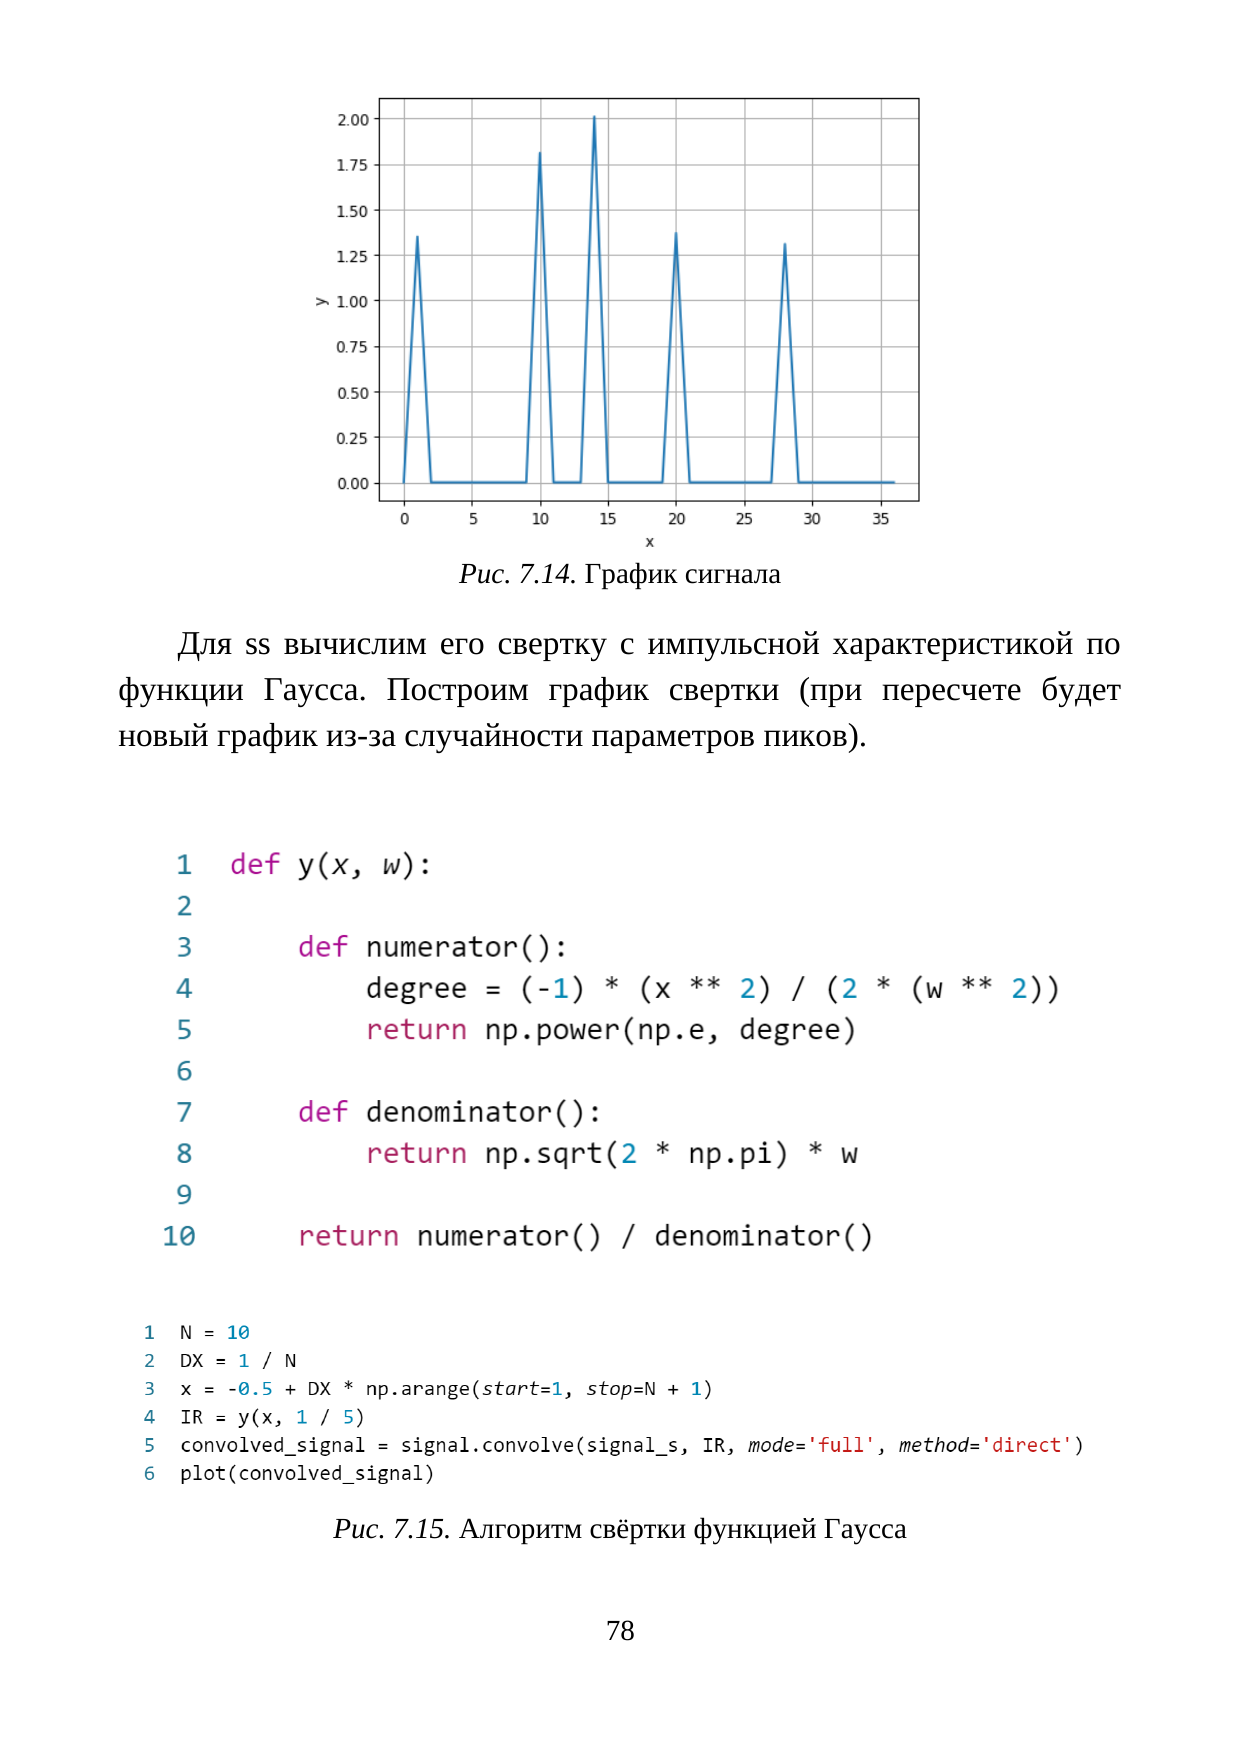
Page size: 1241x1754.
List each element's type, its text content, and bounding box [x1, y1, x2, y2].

text Рис. 7.15. Алгоритм свёртки функцией Гаусса [118, 1512, 1122, 1545]
text Рис. 7.14. График сигнала [118, 556, 1122, 590]
text Для ss вычислим его свертку с импульсной характеристикой по функции Гаусса. Построим график свертки (при пересчете будет новый график из-за случайности параметров пиков). [118, 623, 1122, 753]
picture [310, 88, 931, 557]
picture [118, 807, 1122, 1512]
